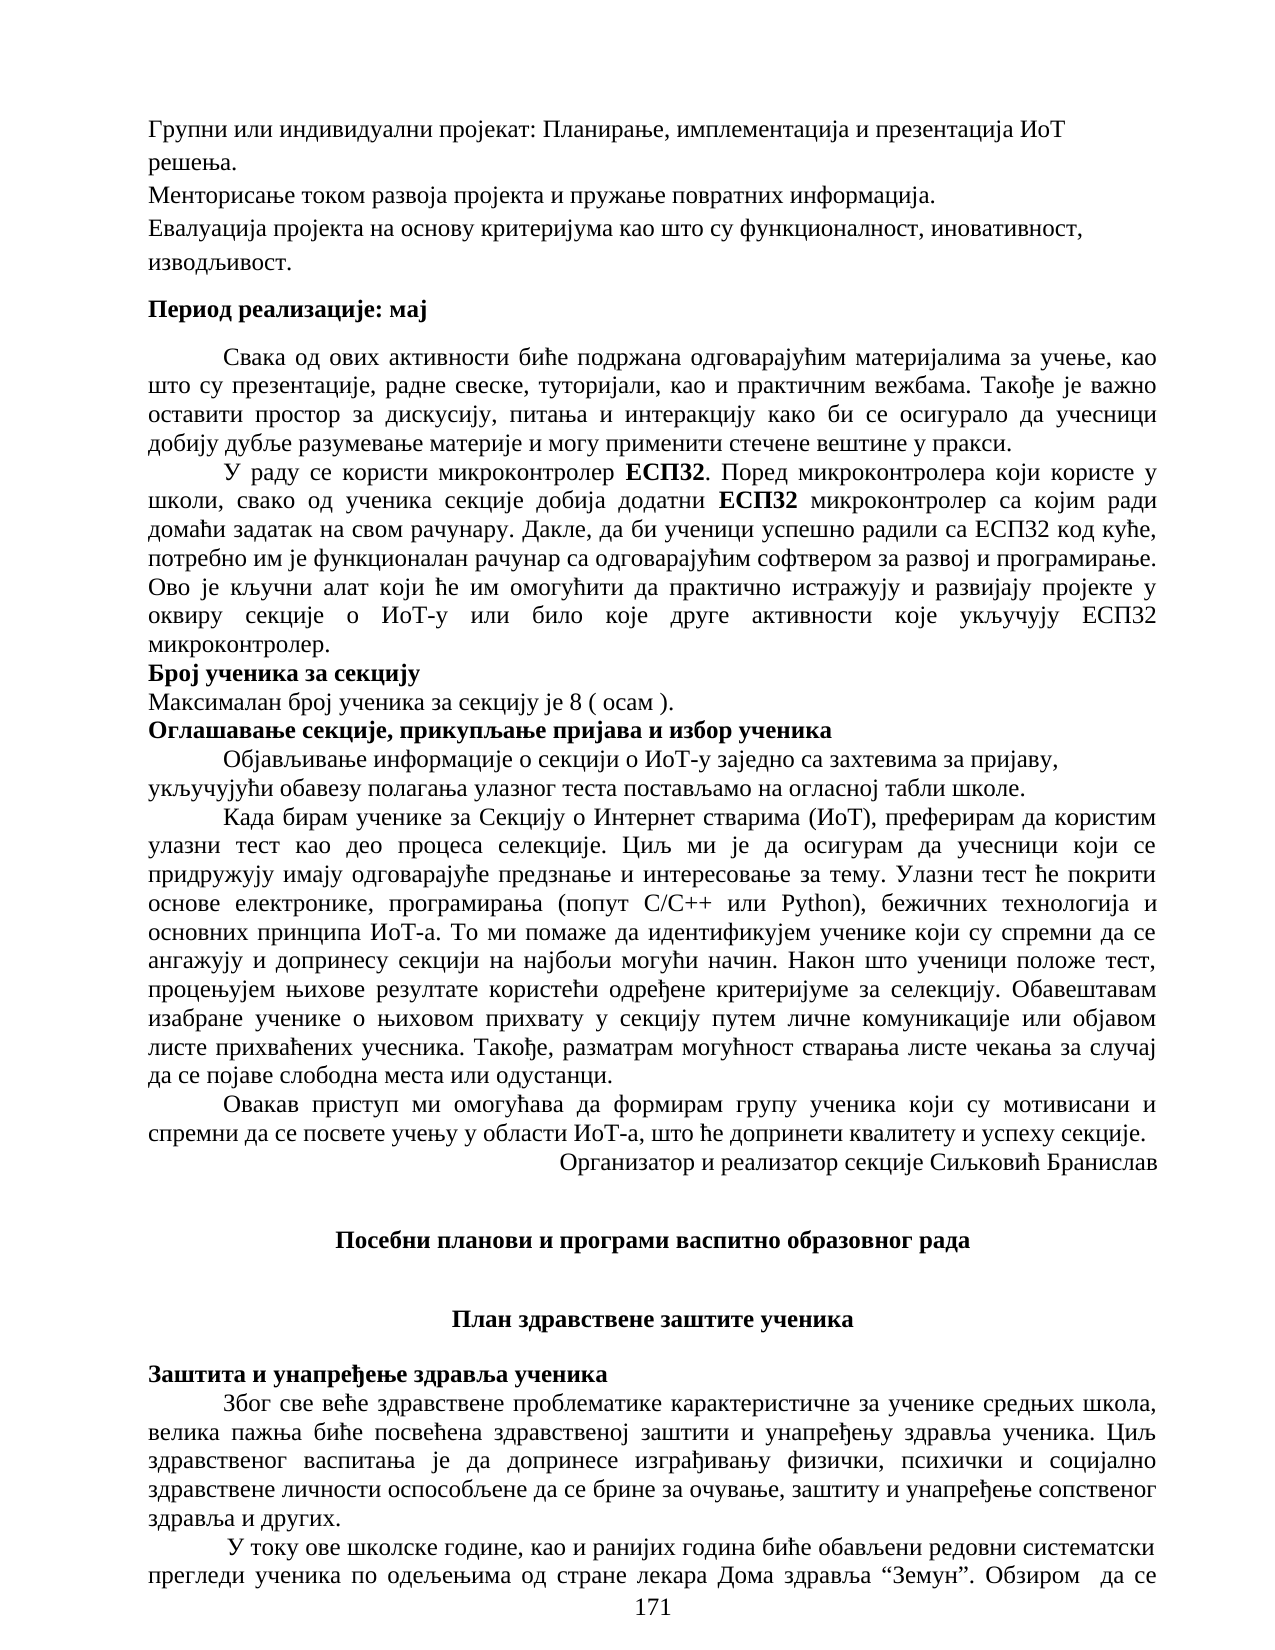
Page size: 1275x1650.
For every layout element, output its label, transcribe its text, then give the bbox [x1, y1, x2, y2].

text Максималан број ученика за секцију је 8 ( осам ). [148, 687, 1158, 716]
text Број ученика за секцију [148, 658, 1158, 687]
text У раду се користи микроконтролер ЕСП32. Поред микроконтролера који користе у школи, свако од ученика секције добија додатни ЕСП32 микроконтролер са којим ради домаћи задатак на свом рачунару. Дакле, да би ученици успешно радили са ЕСП32 код куће, потребно им је функционалан рачунар са одговарајућим софтвером за развој и програмирање. Ово је кључни алат који ће им омогућити да практично истражују и развијају пројекте у оквиру секције о ИоТ-у или било које друге активности које укључују ЕСП32 микроконтролер. [148, 457, 1158, 658]
text Када бирам ученике за Секцију о Интернет стварима (ИоТ), преферирам да користим улазни тест као део процеса селекције. Циљ ми је да осигурам да учесници који се придружују имају одговарајуће предзнање и интересовање за тему. Улазни тест ће покрити основе електронике, програмирања (попут C/C++ или Python), бежичних технологија и основних принципа ИоТ-а. То ми помаже да идентификујем ученике који су спремни да се ангажују и допринесу секцији на најбољи могући начин. Након што ученици положе тест, процењујем њихове резултате користећи одређене критеријуме за селекцију. Обавештавам изабране ученике о њиховом прихвату у секцију путем личне комуникације или објавом листе прихваћених учесника. Такође, разматрам могућност стварања листе чекања за случај да се појаве слободна места или одустанци. [148, 802, 1158, 1089]
text Евалуација пројекта на основу критеријума као што су функционалност, иновативност, изводљивост. [148, 213, 1158, 275]
text Организатор и реализатор секције Сиљковић Бранислав [148, 1147, 1158, 1176]
text Групни или индивидуални пројекат: Планирање, имплементација и презентација ИоТ решења. [148, 114, 1158, 176]
text Заштита и унапређење здравља ученика [148, 1359, 1158, 1388]
subtitle Посебни планови и програми васпитно образовног рада [148, 1226, 1158, 1254]
text Објављивање информације о секцији о ИоТ-у заједно са захтевима за пријаву, укључујући обавезу полагања улазног теста постављамо на огласној табли школе. [148, 744, 1158, 802]
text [148, 1532, 1158, 1589]
text Менторисање током развоја пројекта и пружање повратних информација. [148, 181, 1158, 209]
text Свака од ових активности биће подржана одговарајућим материјалима за учење, као што су презентације, радне свеске, туторијали, као и практичним вежбама. Такође је важно оставити простор за дискусију, питања и интеракцију како би се осигурало да учесници добију дубље разумевање материје и могу применити стечене вештине у пракси. [148, 342, 1158, 457]
text Због све веће здравствене проблематике карактеристичне за ученике средњих школа, велика пажња биће посвећена здравственој заштити и унапређењу здравља ученика. Циљ здравственог васпитања је да допринесе изграђивању физички, психички и социјално здравствене личности оспособљене да се брине за очување, заштиту и унапређење сопственог здравља и других. [148, 1388, 1158, 1532]
subtitle План здравствене заштите ученика [148, 1304, 1158, 1333]
text Овакав приступ ми омогућава да формирам групу ученика који су мотивисани и спремни да се посвете учењу у области ИоТ-а, што ће допринети квалитету и успеху секције. [148, 1089, 1158, 1147]
text Оглашавање секције, прикупљање пријава и избор ученика [148, 716, 1158, 744]
text Период реализације: мај [148, 294, 1158, 323]
